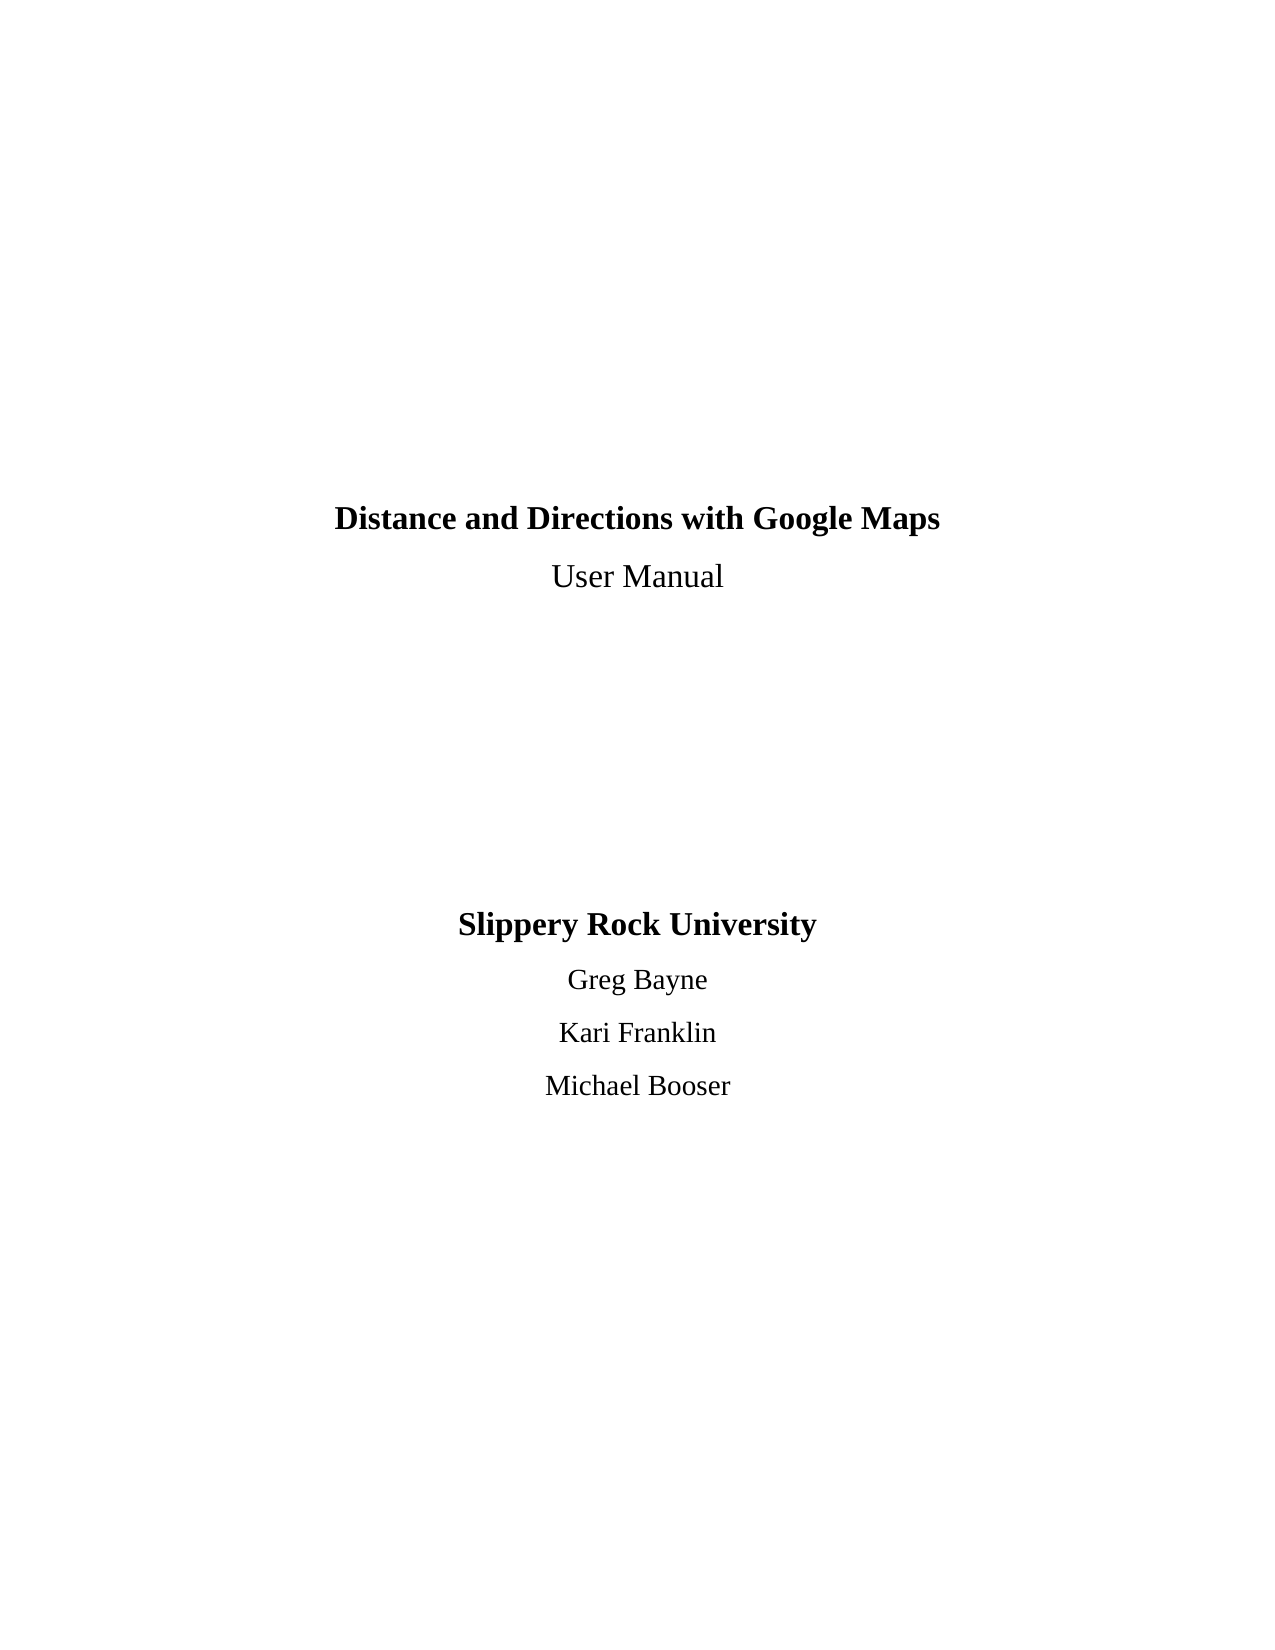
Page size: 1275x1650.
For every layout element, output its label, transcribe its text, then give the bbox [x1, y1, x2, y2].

text Distance and Directions with Google Maps [150, 498, 1125, 536]
text Slippery Rock University [150, 904, 1125, 943]
text Kari Franklin [150, 1015, 1125, 1049]
text User Manual [150, 556, 1125, 594]
text Greg Bayne [150, 962, 1125, 996]
text Michael Booser [150, 1068, 1125, 1101]
